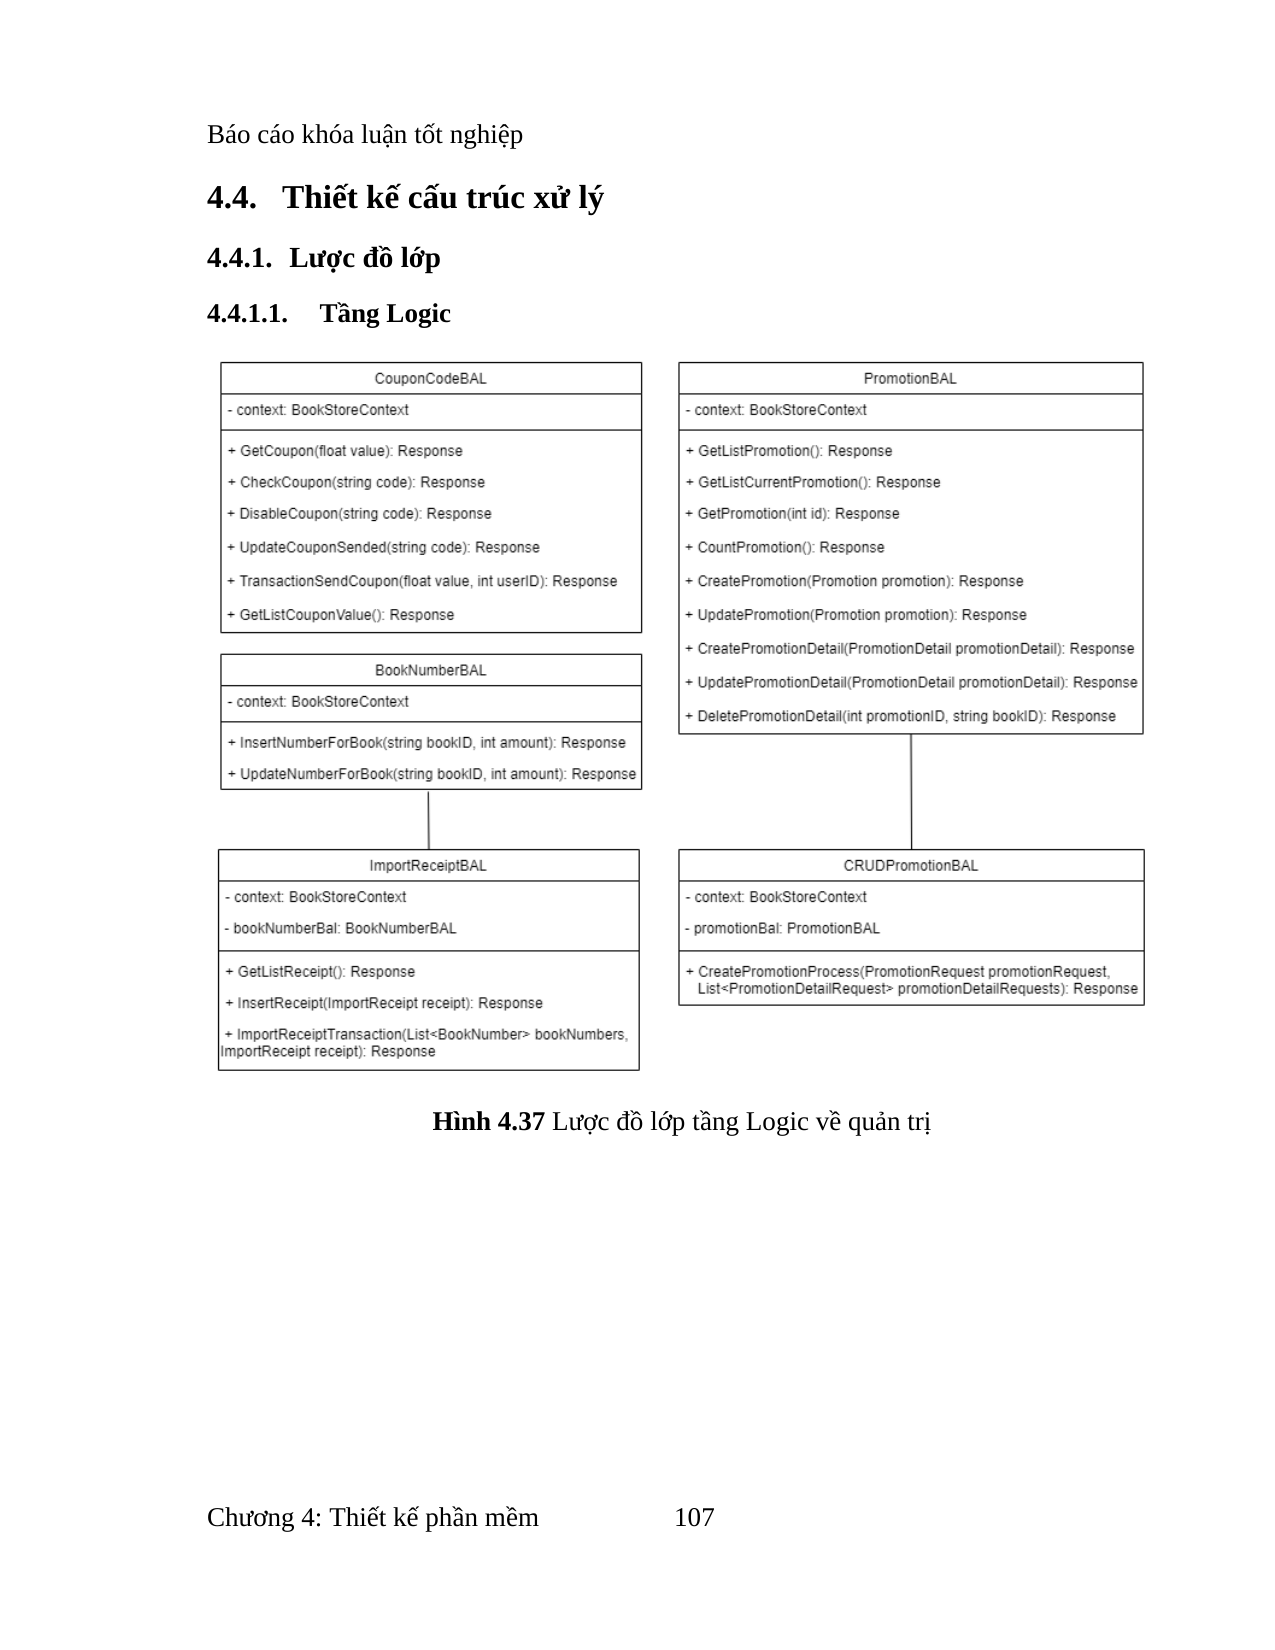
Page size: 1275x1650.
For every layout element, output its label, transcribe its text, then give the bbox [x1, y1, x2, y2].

subtitle Tầng Logic [207, 297, 1157, 328]
text Hình 4.37 Lược đồ lớp tầng Logic về quản trị [207, 1105, 1157, 1136]
subtitle Lược đồ lớp [207, 240, 1157, 273]
picture [206, 350, 1157, 1083]
subtitle Thiết kế cấu trúc xử lý [207, 177, 1157, 216]
